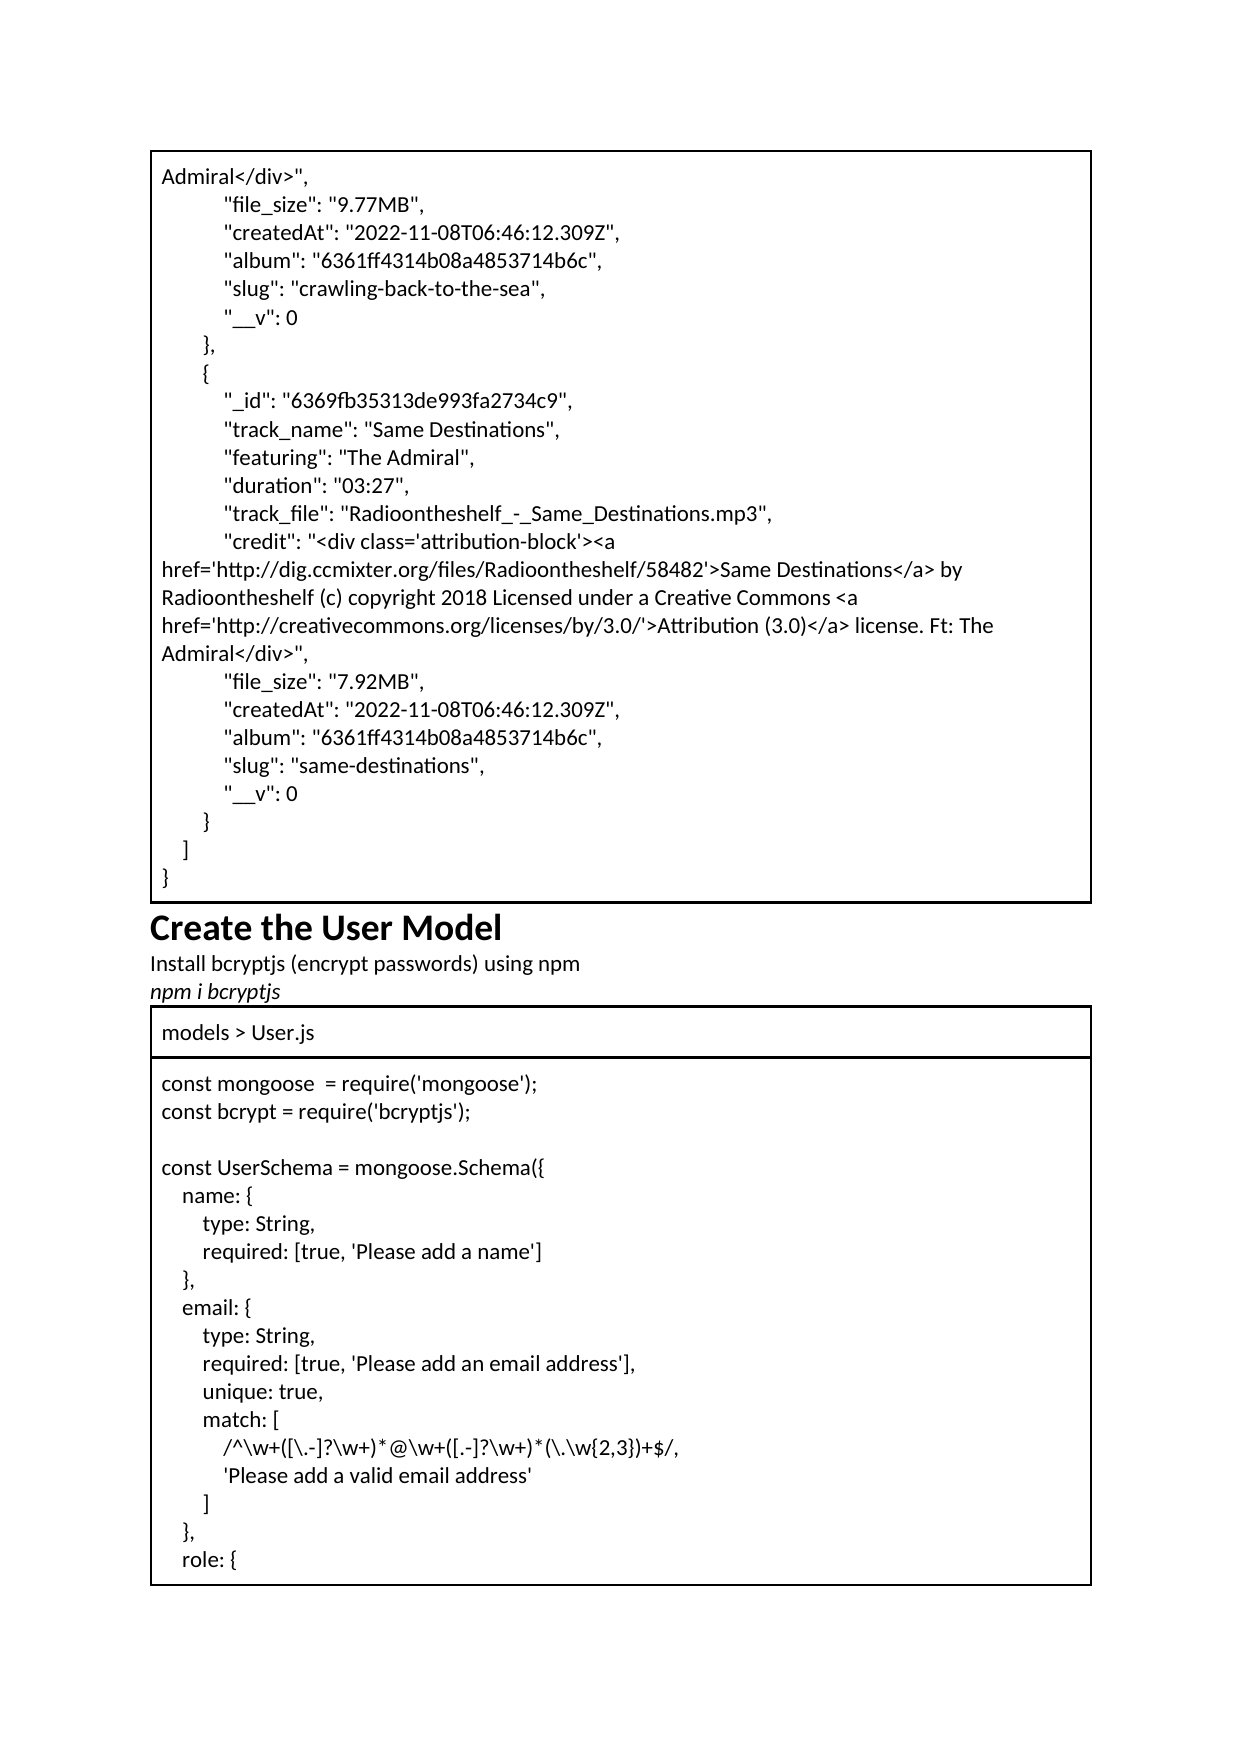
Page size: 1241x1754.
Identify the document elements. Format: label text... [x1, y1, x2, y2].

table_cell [152, 152, 1090, 901]
text npm i bcryptjs [150, 977, 1090, 1005]
text Install bcryptjs (encrypt passwords) using npm [150, 949, 1090, 977]
table_header models > User.js [152, 1008, 1090, 1056]
subtitle Create the User Model [150, 904, 1090, 949]
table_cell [152, 1059, 1090, 1584]
